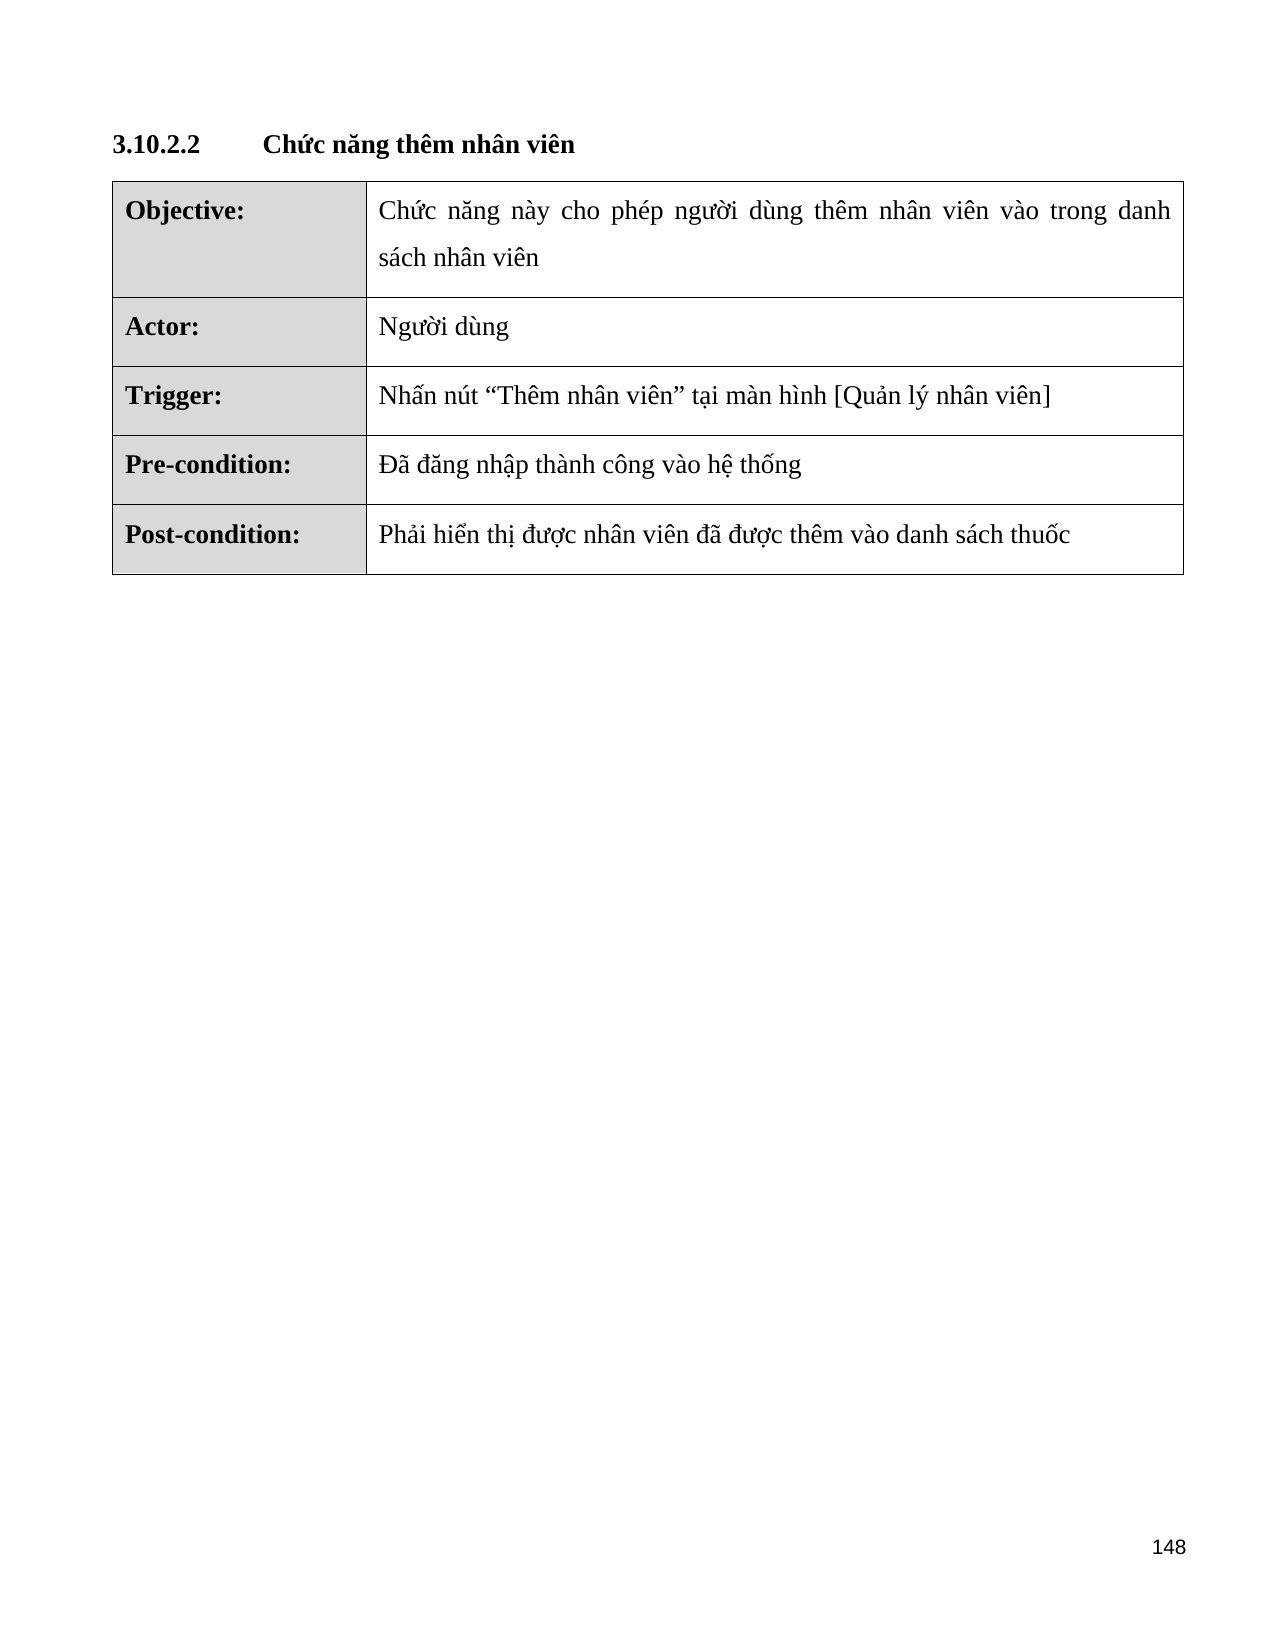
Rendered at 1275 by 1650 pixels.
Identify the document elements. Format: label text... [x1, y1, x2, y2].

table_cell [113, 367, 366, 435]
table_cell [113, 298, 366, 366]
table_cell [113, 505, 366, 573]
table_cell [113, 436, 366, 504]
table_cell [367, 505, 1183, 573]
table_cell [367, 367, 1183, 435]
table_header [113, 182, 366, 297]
subtitle Chức năng thêm nhân viên [112, 128, 1186, 159]
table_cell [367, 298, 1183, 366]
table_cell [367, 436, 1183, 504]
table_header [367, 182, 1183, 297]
